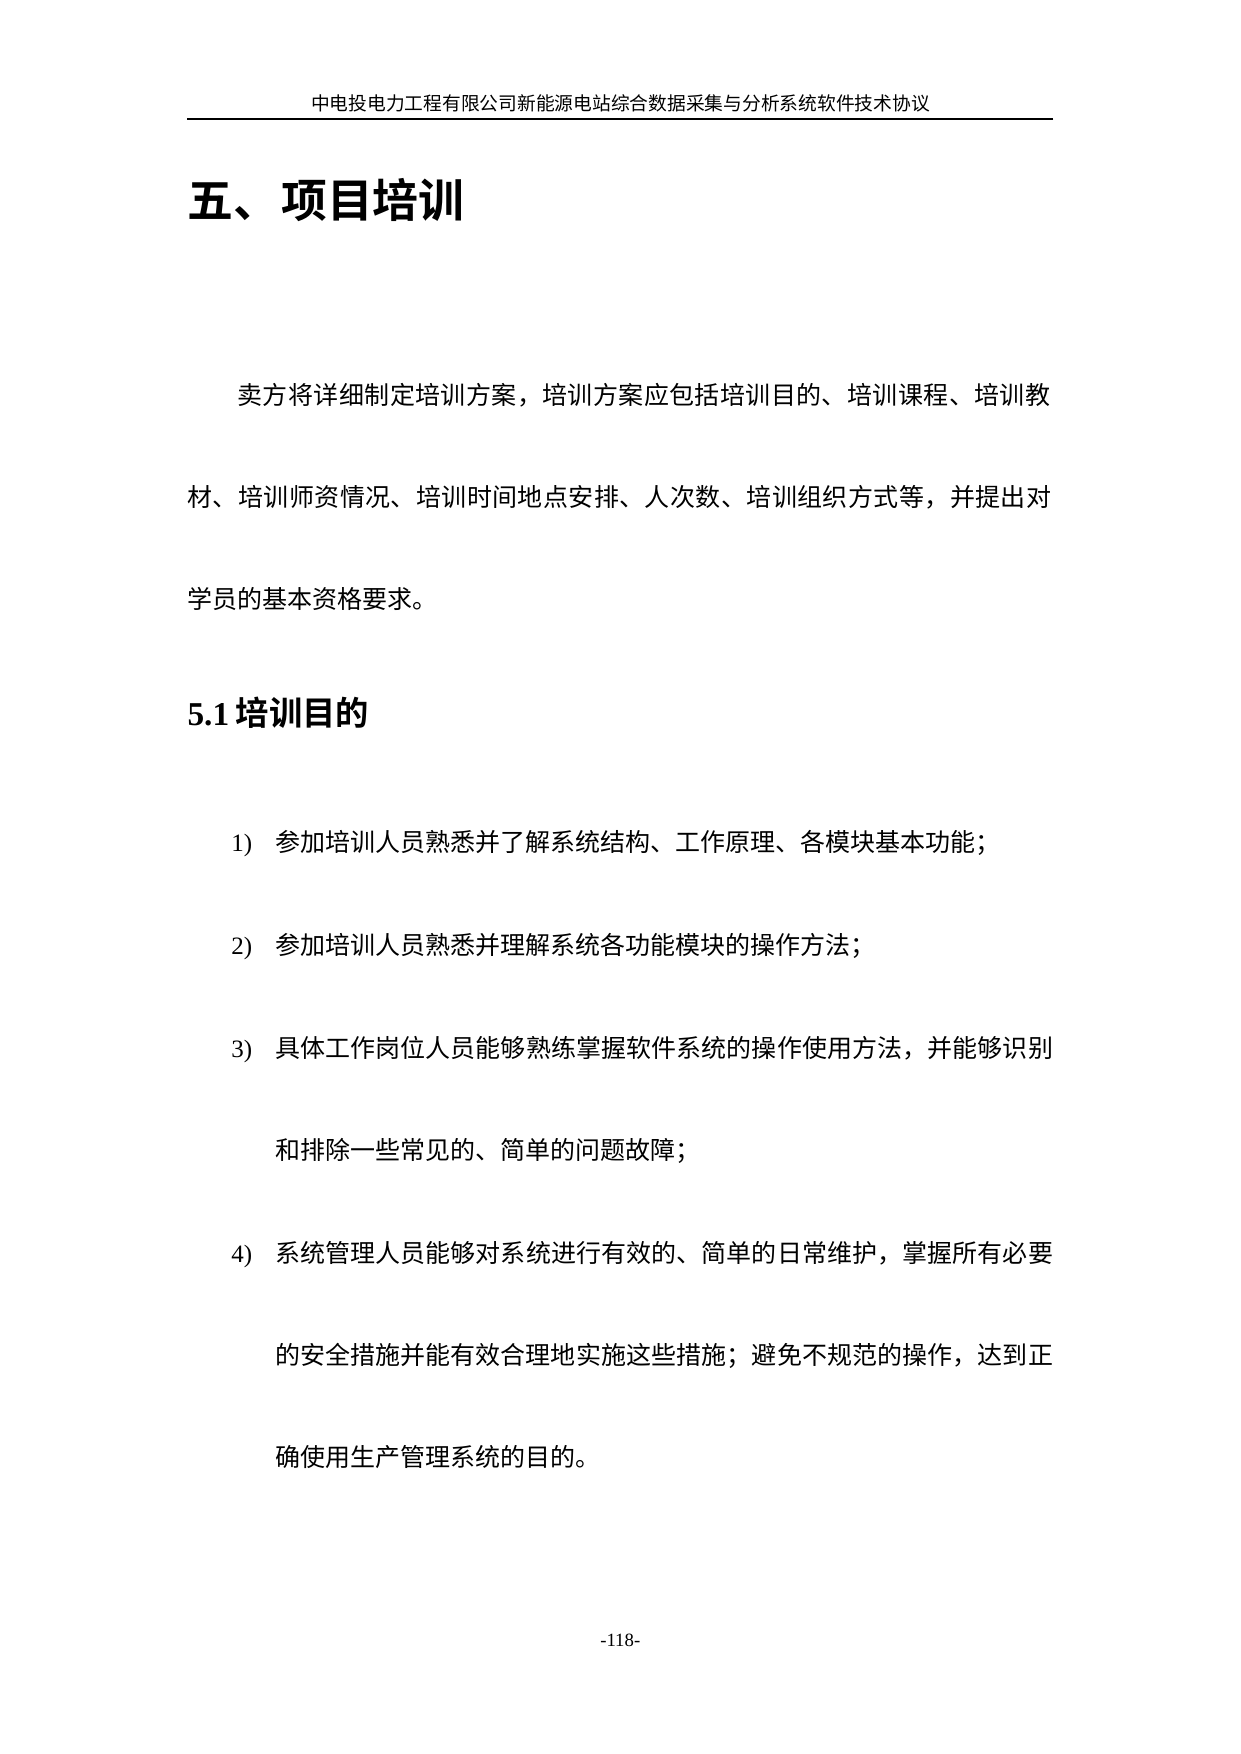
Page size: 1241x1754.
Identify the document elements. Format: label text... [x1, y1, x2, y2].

list 参加培训人员熟悉并了解系统结构、工作原理、各模块基本功能； [231, 807, 1053, 874]
subtitle 5.1培训目的 [187, 677, 1053, 744]
list 参加培训人员熟悉并理解系统各功能模块的操作方法； [231, 910, 1053, 978]
text 卖方将详细制定培训方案，培训方案应包括培训目的、培训课程、培训教材、培训师资情况、培训时间地点安排、人次数、培训组织方式等，并提出对学员的基本资格要求。 [187, 360, 1053, 631]
list 具体工作岗位人员能够熟练掌握软件系统的操作使用方法，并能够识别和排除一些常见的、简单的问题故障； [231, 1013, 1053, 1182]
list 系统管理人员能够对系统进行有效的、简单的日常维护，掌握所有必要的安全措施并能有效合理地实施这些措施；避免不规范的操作，达到正确使用生产管理系统的目的。 [231, 1218, 1053, 1489]
subtitle 项目培训 [187, 164, 1053, 232]
